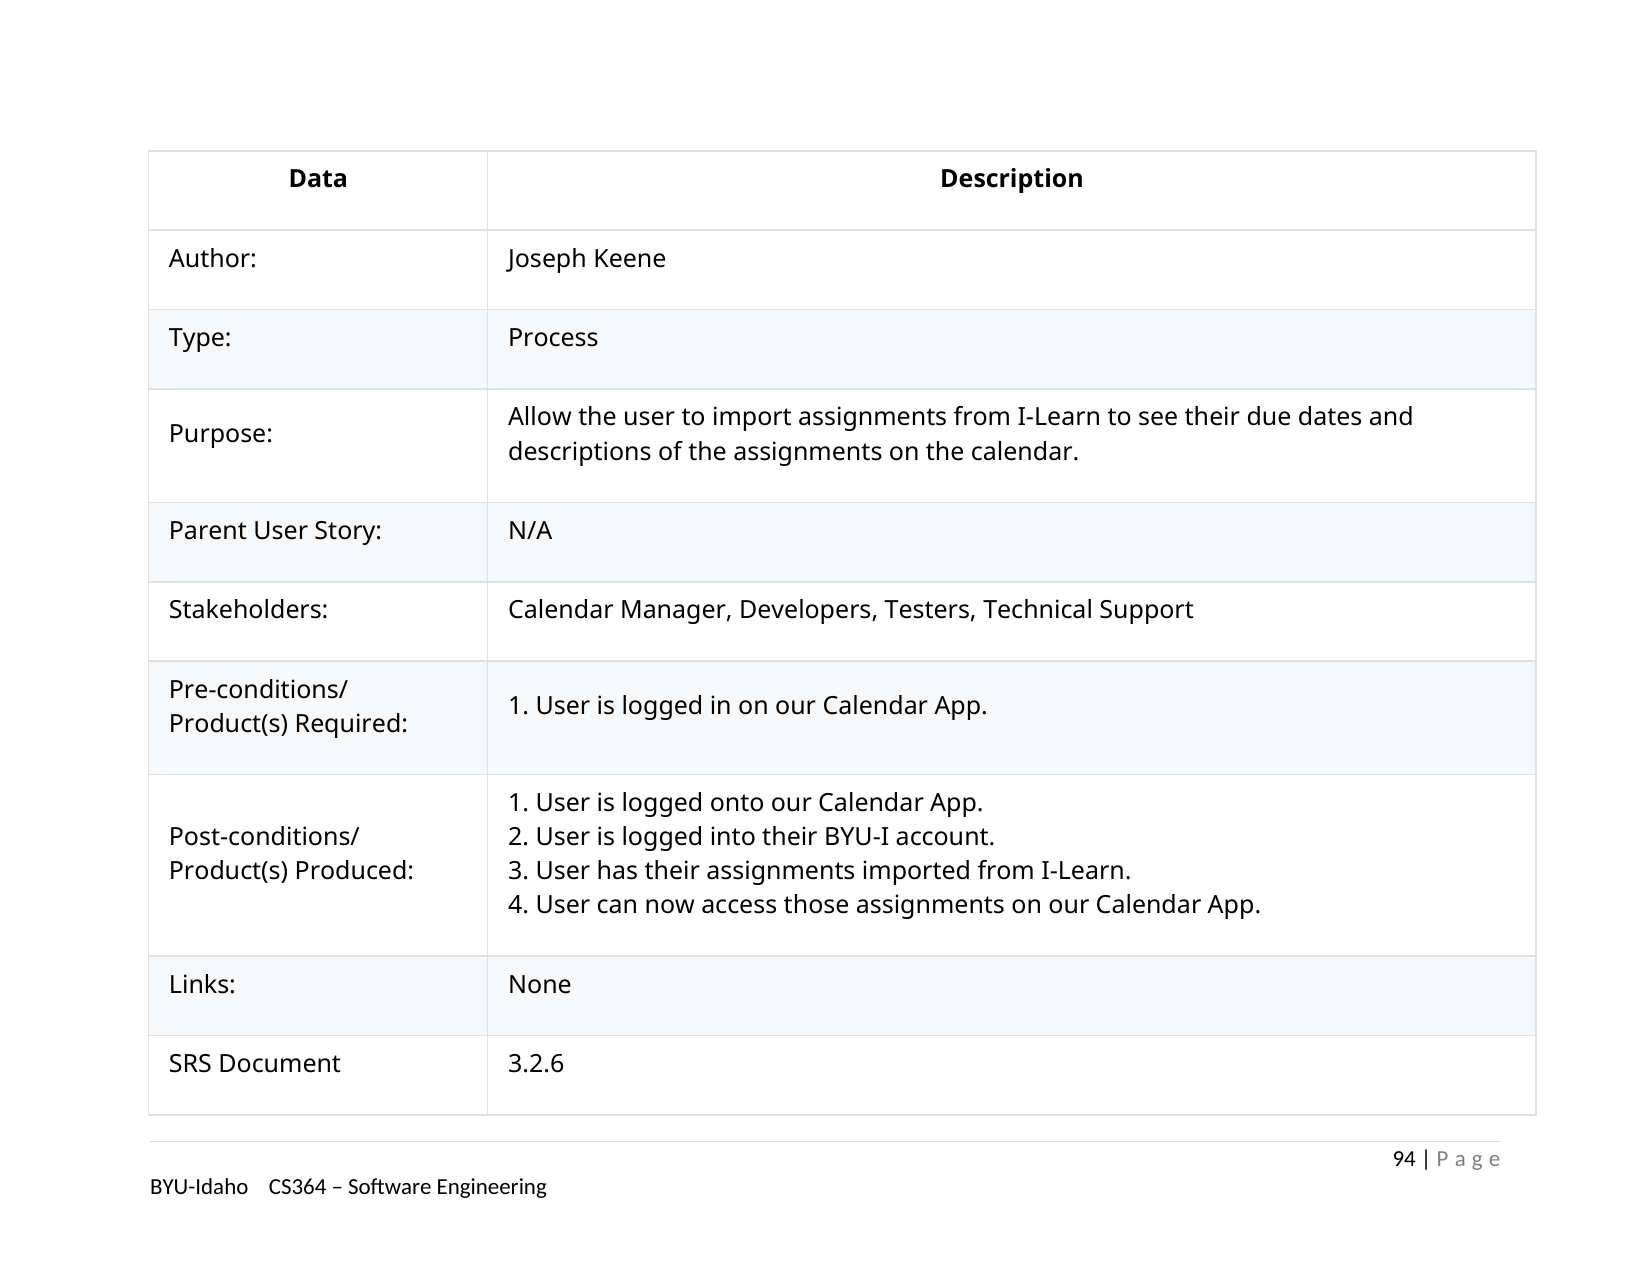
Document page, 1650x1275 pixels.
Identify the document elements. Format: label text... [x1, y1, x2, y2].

table_cell Links: [149, 957, 487, 1035]
table_cell Joseph Keene [488, 231, 1535, 309]
table_cell None [488, 957, 1535, 1035]
table_cell Stakeholders: [149, 583, 487, 660]
table_cell Process [488, 310, 1535, 388]
table_cell 1. User is logged in on our Calendar App. [488, 662, 1535, 774]
table_header Description [488, 152, 1535, 229]
table_cell 3.2.6 [488, 1036, 1535, 1114]
table_cell Calendar Manager, Developers, Testers, Technical Support [488, 583, 1535, 660]
table_cell Pre-conditions/Product(s) Required: [149, 662, 487, 774]
table_cell 1. User is logged onto our Calendar App. 2. User is logged into their BYU-I account. 3. User has their assignments imported from I-Learn. 4. User can now access those assignments on our Calendar App. [488, 775, 1535, 955]
table_cell Author: [149, 231, 487, 309]
table_header Data [149, 152, 487, 229]
table_cell Allow the user to import assignments from I-Learn to see their due dates and descriptions of the assignments on the calendar. [488, 390, 1535, 502]
table_cell Purpose: [149, 390, 487, 502]
table_cell Parent User Story: [149, 503, 487, 581]
table_cell SRS Document [149, 1036, 487, 1114]
table_cell Post-conditions/Product(s) Produced: [149, 775, 487, 955]
table_cell Type: [149, 310, 487, 388]
table_cell N/A [488, 503, 1535, 581]
